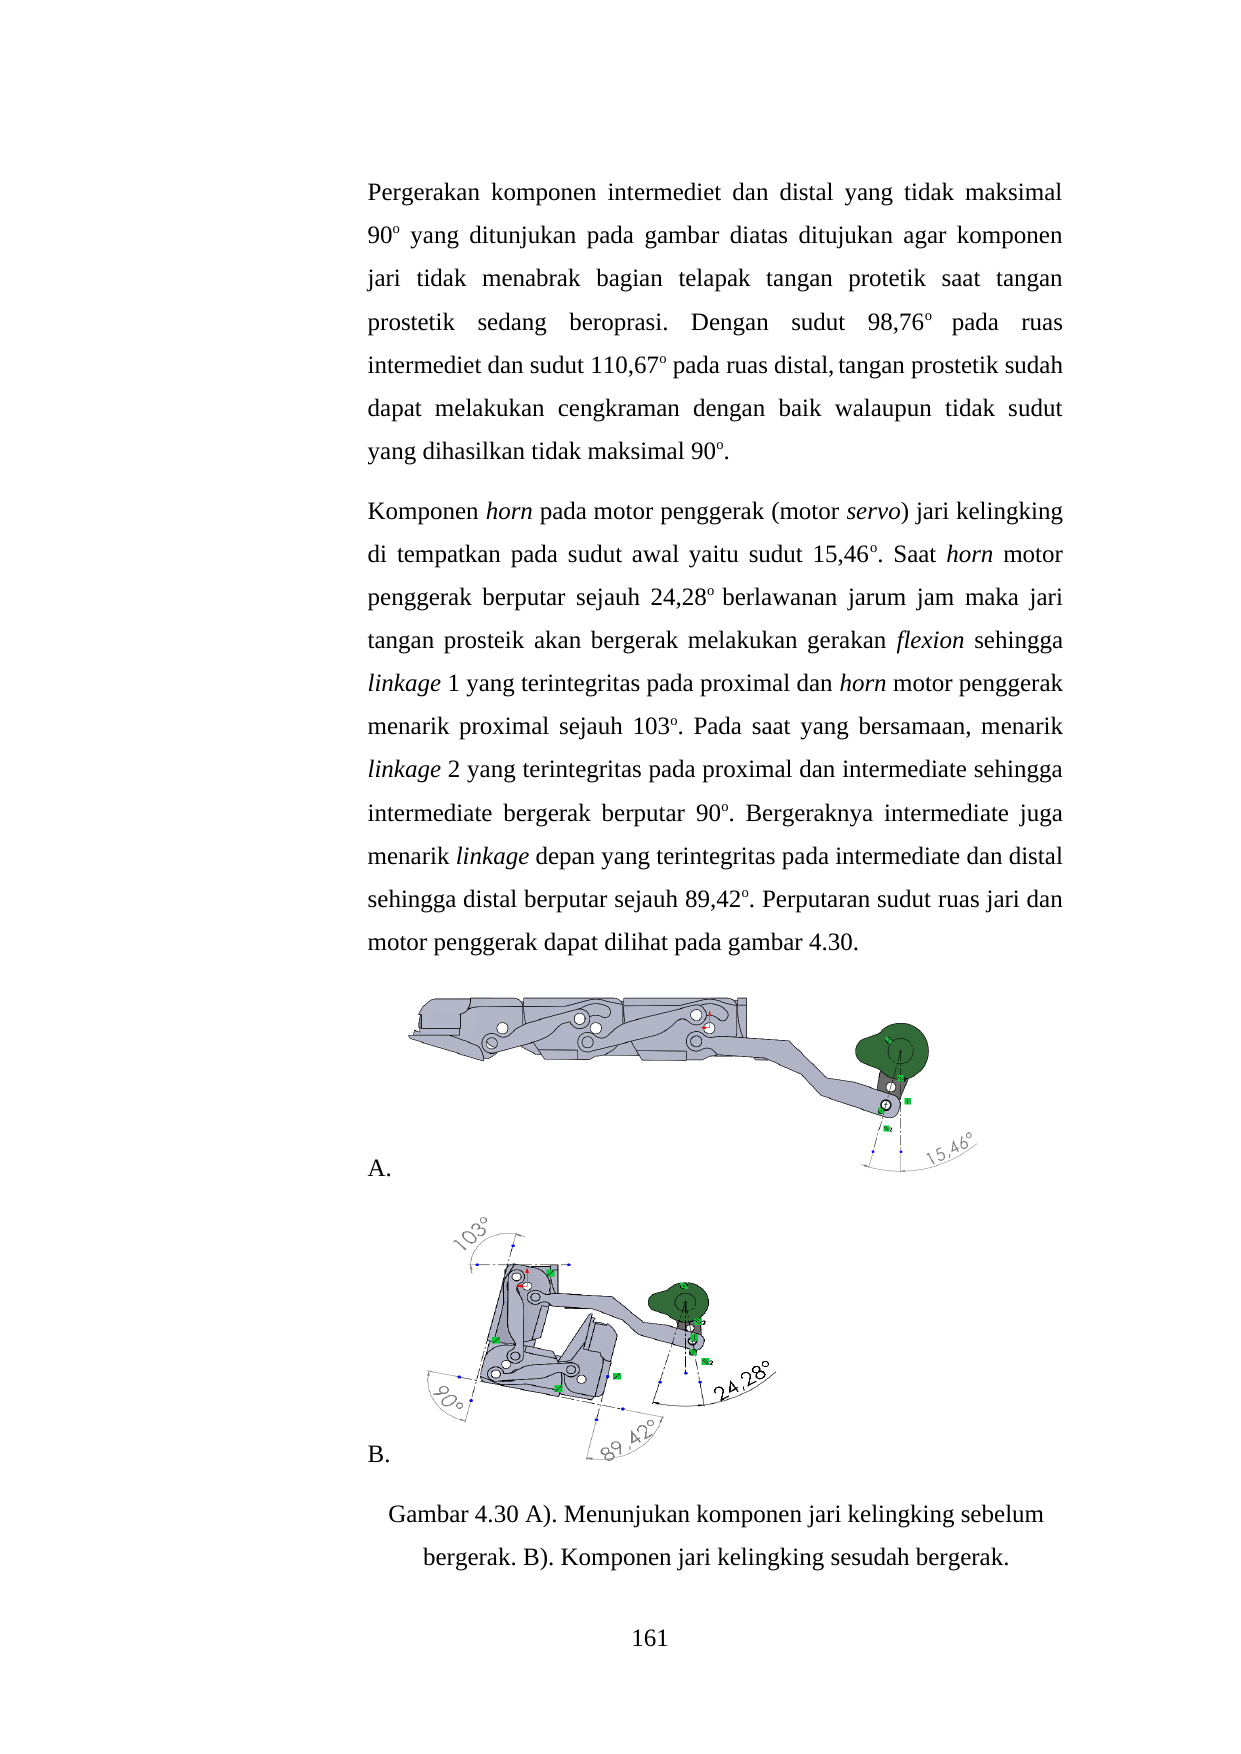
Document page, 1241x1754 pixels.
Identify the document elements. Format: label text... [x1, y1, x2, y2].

picture [398, 986, 986, 1177]
text Gambar 4.30 A). Menunjukan komponen jari kelingking sebelum bergerak. B). Komponen jari kelingking sesudah bergerak. [369, 1499, 1063, 1571]
text Pergerakan komponen intermediet dan distal yang tidak maksimal 90o yang ditunjukan pada gambar diatas ditujukan agar komponen jari tidak menabrak bagian telapak tangan protetik saat tangan prostetik sedang beroprasi. Dengan sudut 98,76o pada ruas intermediet dan sudut 110,67o pada ruas distal, tangan prostetik sudah dapat melakukan cengkraman dengan baik walaupun tidak sudut yang dihasilkan tidak maksimal 90o. [367, 177, 1063, 465]
text Komponen horn pada motor penggerak (motor servo) jari kelingking di tempatkan pada sudut awal yaitu sudut 15,46o. Saat horn motor penggerak berputar sejauh 24,28o berlawanan jarum jam maka jari tangan prosteik akan bergerak melakukan gerakan flexion sehingga linkage 1 yang terintegritas pada proximal dan horn motor penggerak menarik proximal sejauh 103o. Pada saat yang bersamaan, menarik linkage 2 yang terintegritas pada proximal dan intermediate sehingga intermediate bergerak berputar 90o. Bergeraknya intermediate juga menarik linkage depan yang terintegritas pada intermediate dan distal sehingga distal berputar sejauh 89,42o. Perputaran sudut ruas jari dan motor penggerak dapat dilihat pada gambar 4.30. [367, 496, 1063, 956]
picture [396, 1212, 780, 1463]
